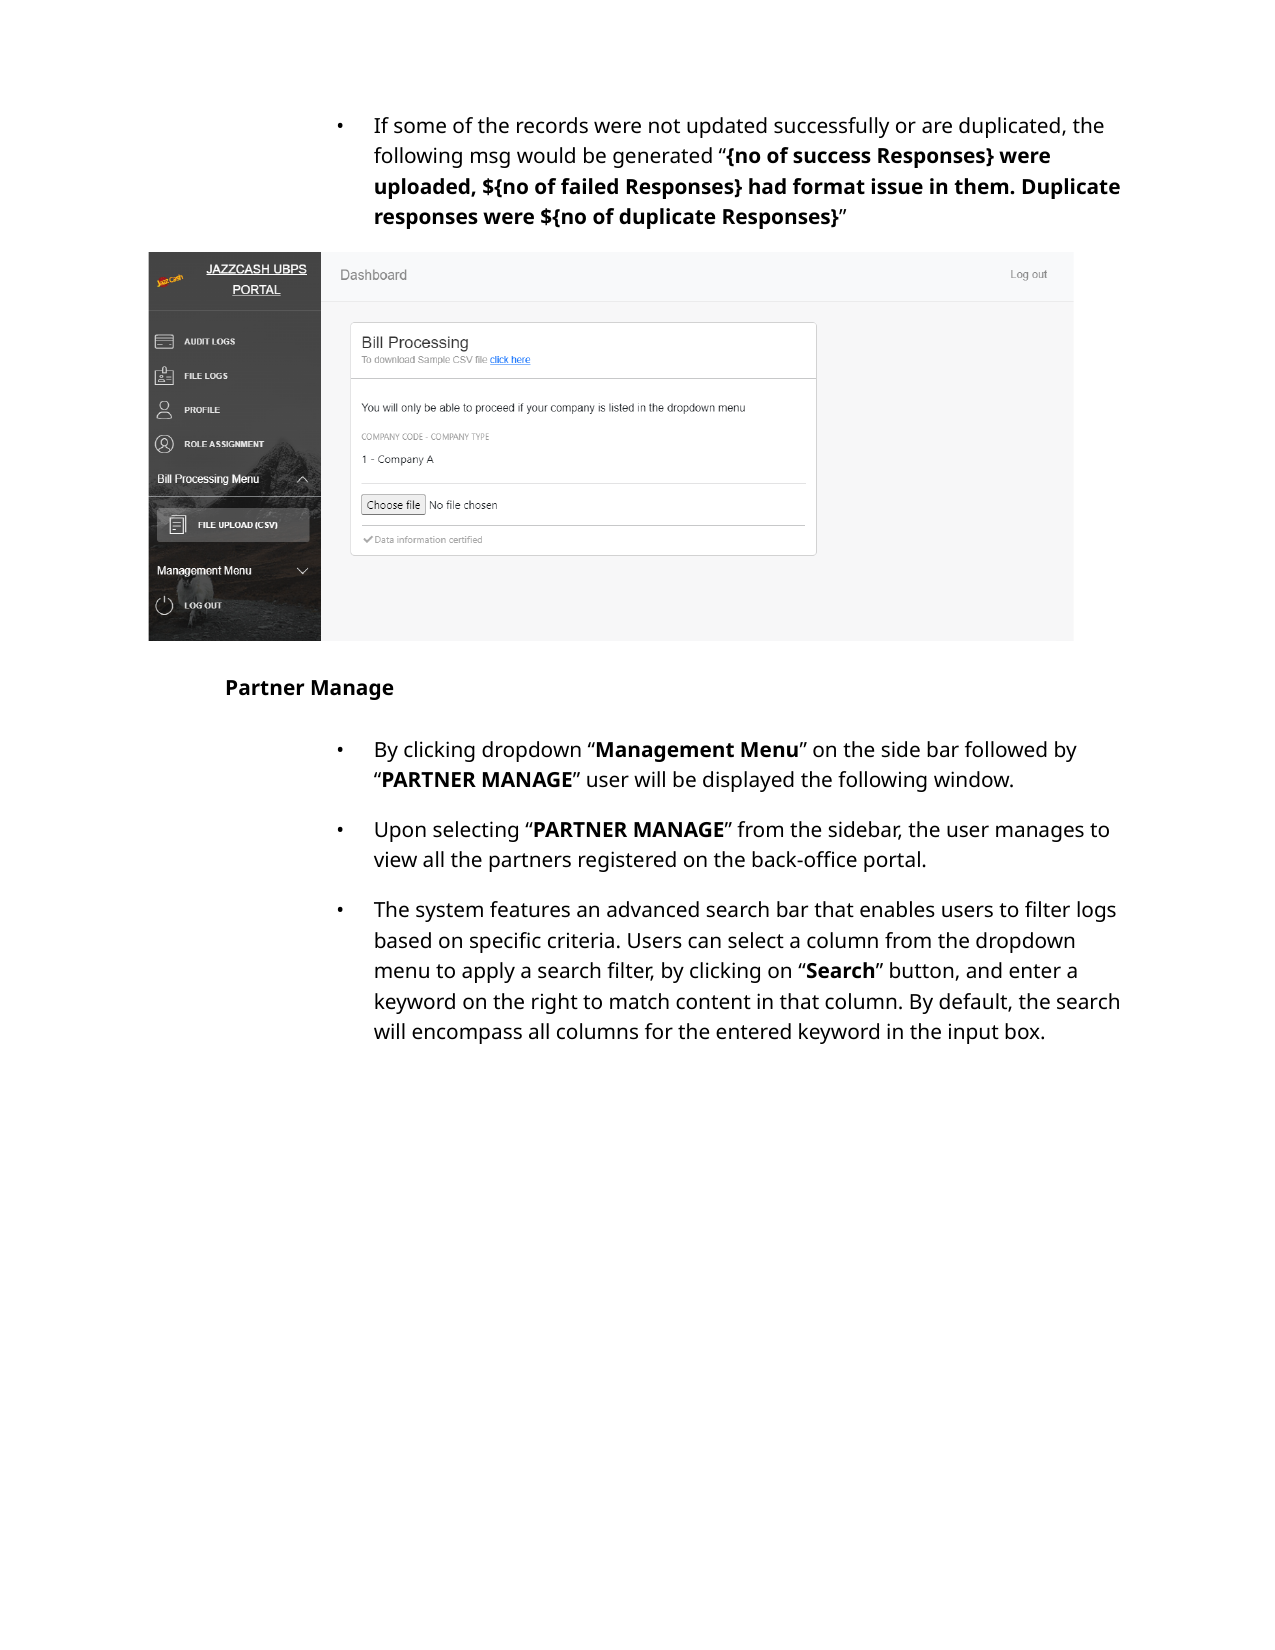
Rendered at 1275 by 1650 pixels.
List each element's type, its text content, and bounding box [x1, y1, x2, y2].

picture [148, 252, 1074, 641]
text Partner Manage [225, 673, 1195, 702]
list By clicking dropdown “Management Menu” on the side bar followed by “PARTNER MANAGE” user will be displayed the following window. [336, 735, 1126, 793]
list Upon selecting “PARTNER MANAGE” from the sidebar, the user manages to view all the partners registered on the back-office portal. [336, 815, 1126, 874]
list If some of the records were not updated successfully or are duplicated, the following msg would be generated “{no of success Responses} were uploaded, ${no of failed Responses} had format issue in them. Duplicate responses were ${no of duplicate Responses}” [336, 111, 1126, 231]
list The system features an advanced search bar that enables users to filter logs based on specific criteria. Users can select a column from the dropdown menu to apply a search filter, by clicking on “Search” button, and enter a keyword on the right to match content in that column. By default, the search will encompass all columns for the entered keyword in the input box. [336, 896, 1126, 1046]
